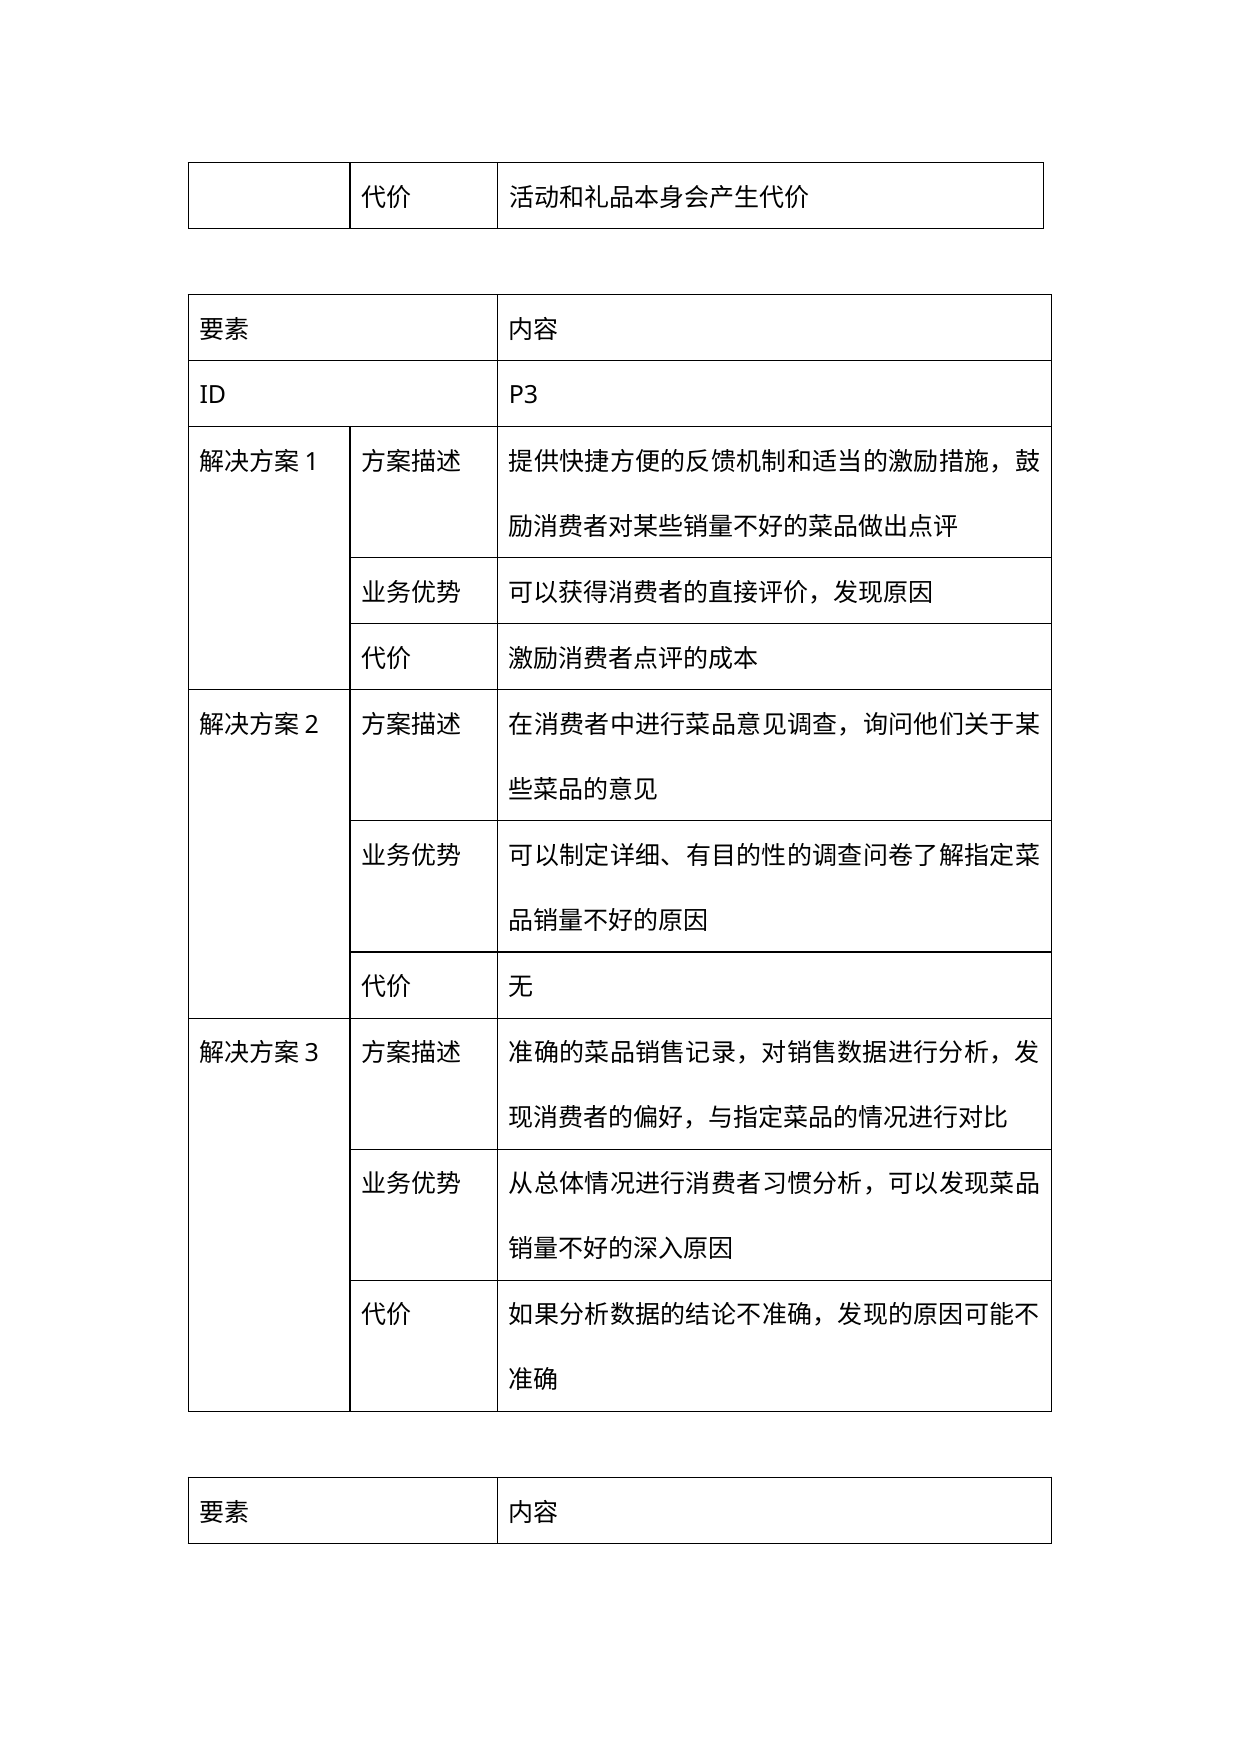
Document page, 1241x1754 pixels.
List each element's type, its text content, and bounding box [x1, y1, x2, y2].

table_cell 如果分析数据的结论不准确，发现的原因可能不准确 [498, 1281, 1051, 1411]
table_cell ID [189, 361, 497, 426]
table_cell 方案描述 [351, 690, 497, 820]
table_cell 可以获得消费者的直接评价，发现原因 [498, 558, 1051, 623]
table_cell 代价 [351, 624, 497, 689]
table_cell 方案描述 [351, 427, 497, 557]
table_cell 激励消费者点评的成本 [498, 624, 1051, 689]
table_header 要素 [189, 295, 497, 360]
table_cell 在消费者中进行菜品意见调查，询问他们关于某些菜品的意见 [498, 690, 1051, 820]
table_cell 代价 [351, 163, 497, 228]
table_cell 活动和礼品本身会产生代价 [498, 163, 1043, 228]
table_cell 代价 [351, 953, 497, 1017]
table_cell 从总体情况进行消费者习惯分析，可以发现菜品销量不好的深入原因 [498, 1150, 1051, 1279]
table_header 内容 [498, 1478, 1051, 1543]
table_cell 可以制定详细、有目的性的调查问卷了解指定菜品销量不好的原因 [498, 821, 1051, 951]
table_cell 解决方案2 [189, 690, 349, 1017]
table_cell 方案描述 [351, 1019, 497, 1148]
table_cell 业务优势 [351, 1150, 497, 1279]
table_cell 代价 [351, 1281, 497, 1411]
table_header 内容 [498, 295, 1051, 360]
table_cell P3 [498, 361, 1051, 426]
table_cell 解决方案3 [189, 1019, 349, 1411]
table_cell 准确的菜品销售记录，对销售数据进行分析，发现消费者的偏好，与指定菜品的情况进行对比 [498, 1019, 1051, 1148]
table_cell 无 [498, 953, 1051, 1017]
table_header 要素 [189, 1478, 497, 1543]
table_cell 解决方案1 [189, 427, 349, 689]
table_cell 业务优势 [351, 821, 497, 951]
table_cell 业务优势 [351, 558, 497, 623]
table_cell 提供快捷方便的反馈机制和适当的激励措施，鼓励消费者对某些销量不好的菜品做出点评 [498, 427, 1051, 557]
